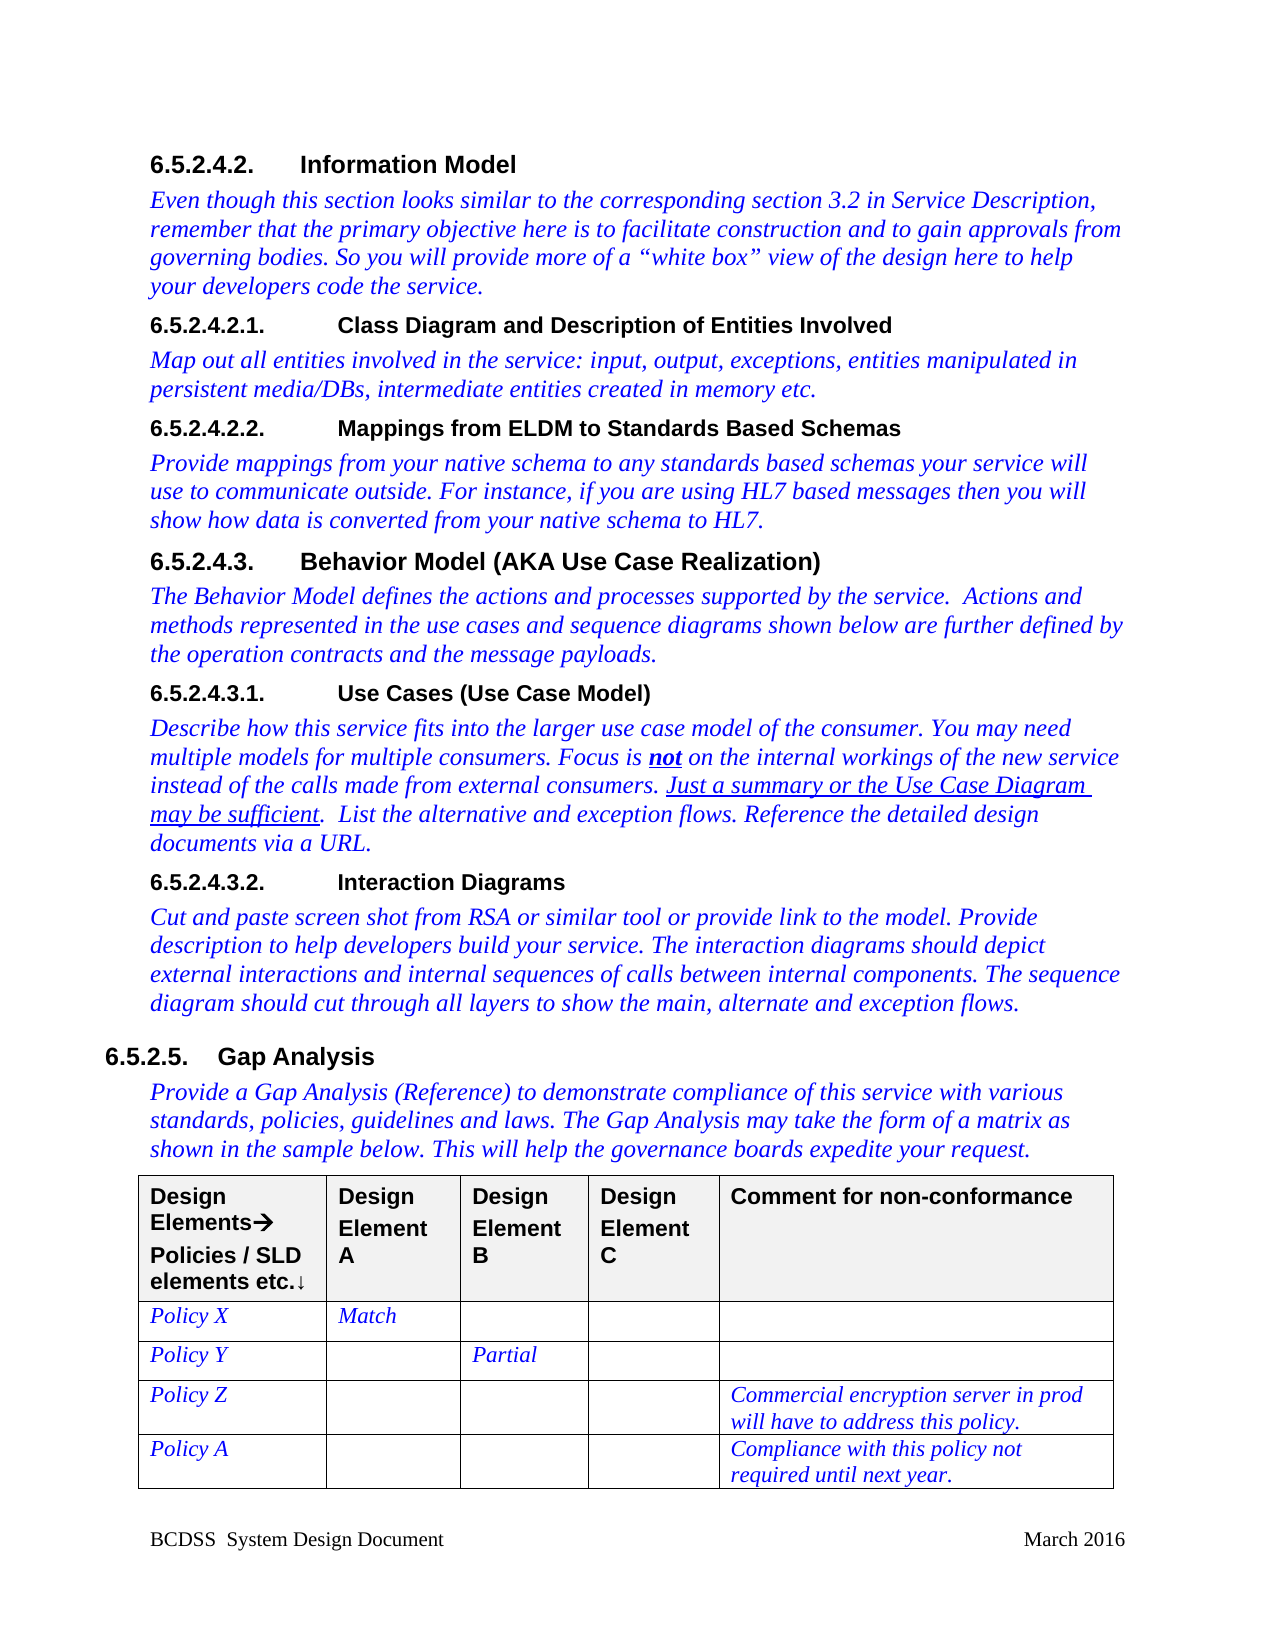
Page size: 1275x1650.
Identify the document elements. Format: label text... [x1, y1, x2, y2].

table_cell Commercial encryption server in prod will have to address this policy. [720, 1381, 1113, 1434]
table_header Design Element A [327, 1176, 460, 1301]
subtitle Use Cases (Use Case Model) [150, 680, 1125, 707]
table_header Design Element B [461, 1176, 588, 1301]
table_cell [327, 1381, 460, 1434]
subtitle Mappings from ELDM to Standards Based Schemas [150, 415, 1125, 441]
text Even though this section looks similar to the corresponding section 3.2 in Service Description, remember that the primary objective here is to facilitate construction and to gain approvals from governing bodies. So you will provide more of a “white box” view of the design here to help your developers code the service. [150, 185, 1125, 300]
text Describe how this service fits into the larger use case model of the consumer. You may need multiple models for multiple consumers. Focus is not on the internal workings of the new service instead of the calls made from external consumers. Just a summary or the Use Case Diagram may be sufficient. List the alternative and exception flows. Reference the detailed design documents via a URL. [150, 713, 1125, 857]
table_header Design Element C [589, 1176, 719, 1301]
table_cell Policy X [139, 1302, 326, 1341]
table_cell [589, 1302, 719, 1341]
subtitle Gap Analysis [105, 1042, 1125, 1070]
subtitle Behavior Model (AKA Use Case Realization) [150, 546, 1125, 575]
table_cell [461, 1381, 588, 1434]
table_cell Policy Y [139, 1342, 326, 1380]
table_cell [720, 1302, 1113, 1341]
table_cell Compliance with this policy not required until next year. [720, 1435, 1113, 1488]
subtitle Class Diagram and Description of Entities Involved [150, 312, 1125, 339]
subtitle Interaction Diagrams [150, 869, 1125, 895]
text The Behavior Model defines the actions and processes supported by the service. Actions and methods represented in the use cases and sequence diagrams shown below are further defined by the operation contracts and the message payloads. [150, 581, 1125, 668]
text Provide a Gap Analysis (Reference) to demonstrate compliance of this service with various standards, policies, guidelines and laws. The Gap Analysis may take the form of a matrix as shown in the sample below. This will help the governance boards expedite your request. [150, 1077, 1125, 1163]
table_cell Policy A [139, 1435, 326, 1488]
text Map out all entities involved in the service: input, output, exceptions, entities manipulated in persistent media/DBs, intermediate entities created in memory etc. [150, 345, 1125, 403]
table_cell [589, 1435, 719, 1488]
table_cell Partial [461, 1342, 588, 1380]
table_header Design Elements Policies / SLD elements etc.↓ [139, 1176, 326, 1301]
table_cell [461, 1302, 588, 1341]
table_cell [589, 1342, 719, 1380]
table_cell [327, 1435, 460, 1488]
text Cut and paste screen shot from RSA or similar tool or provide link to the model. Provide description to help developers build your service. The interaction diagrams should depict external interactions and internal sequences of calls between internal components. The sequence diagram should cut through all layers to show the main, alternate and exception flows. [150, 902, 1125, 1017]
text Provide mappings from your native schema to any standards based schemas your service will use to communicate outside. For instance, if you are using HL7 based messages then you will show how data is converted from your native schema to HL7. [150, 448, 1125, 534]
table_cell [327, 1342, 460, 1380]
table_cell [720, 1342, 1113, 1380]
table_cell [461, 1435, 588, 1488]
table_header Comment for non-conformance [720, 1176, 1113, 1301]
table_cell [589, 1381, 719, 1434]
table_cell Policy Z [139, 1381, 326, 1434]
table_cell Match [327, 1302, 460, 1341]
subtitle Information Model [150, 150, 1125, 179]
